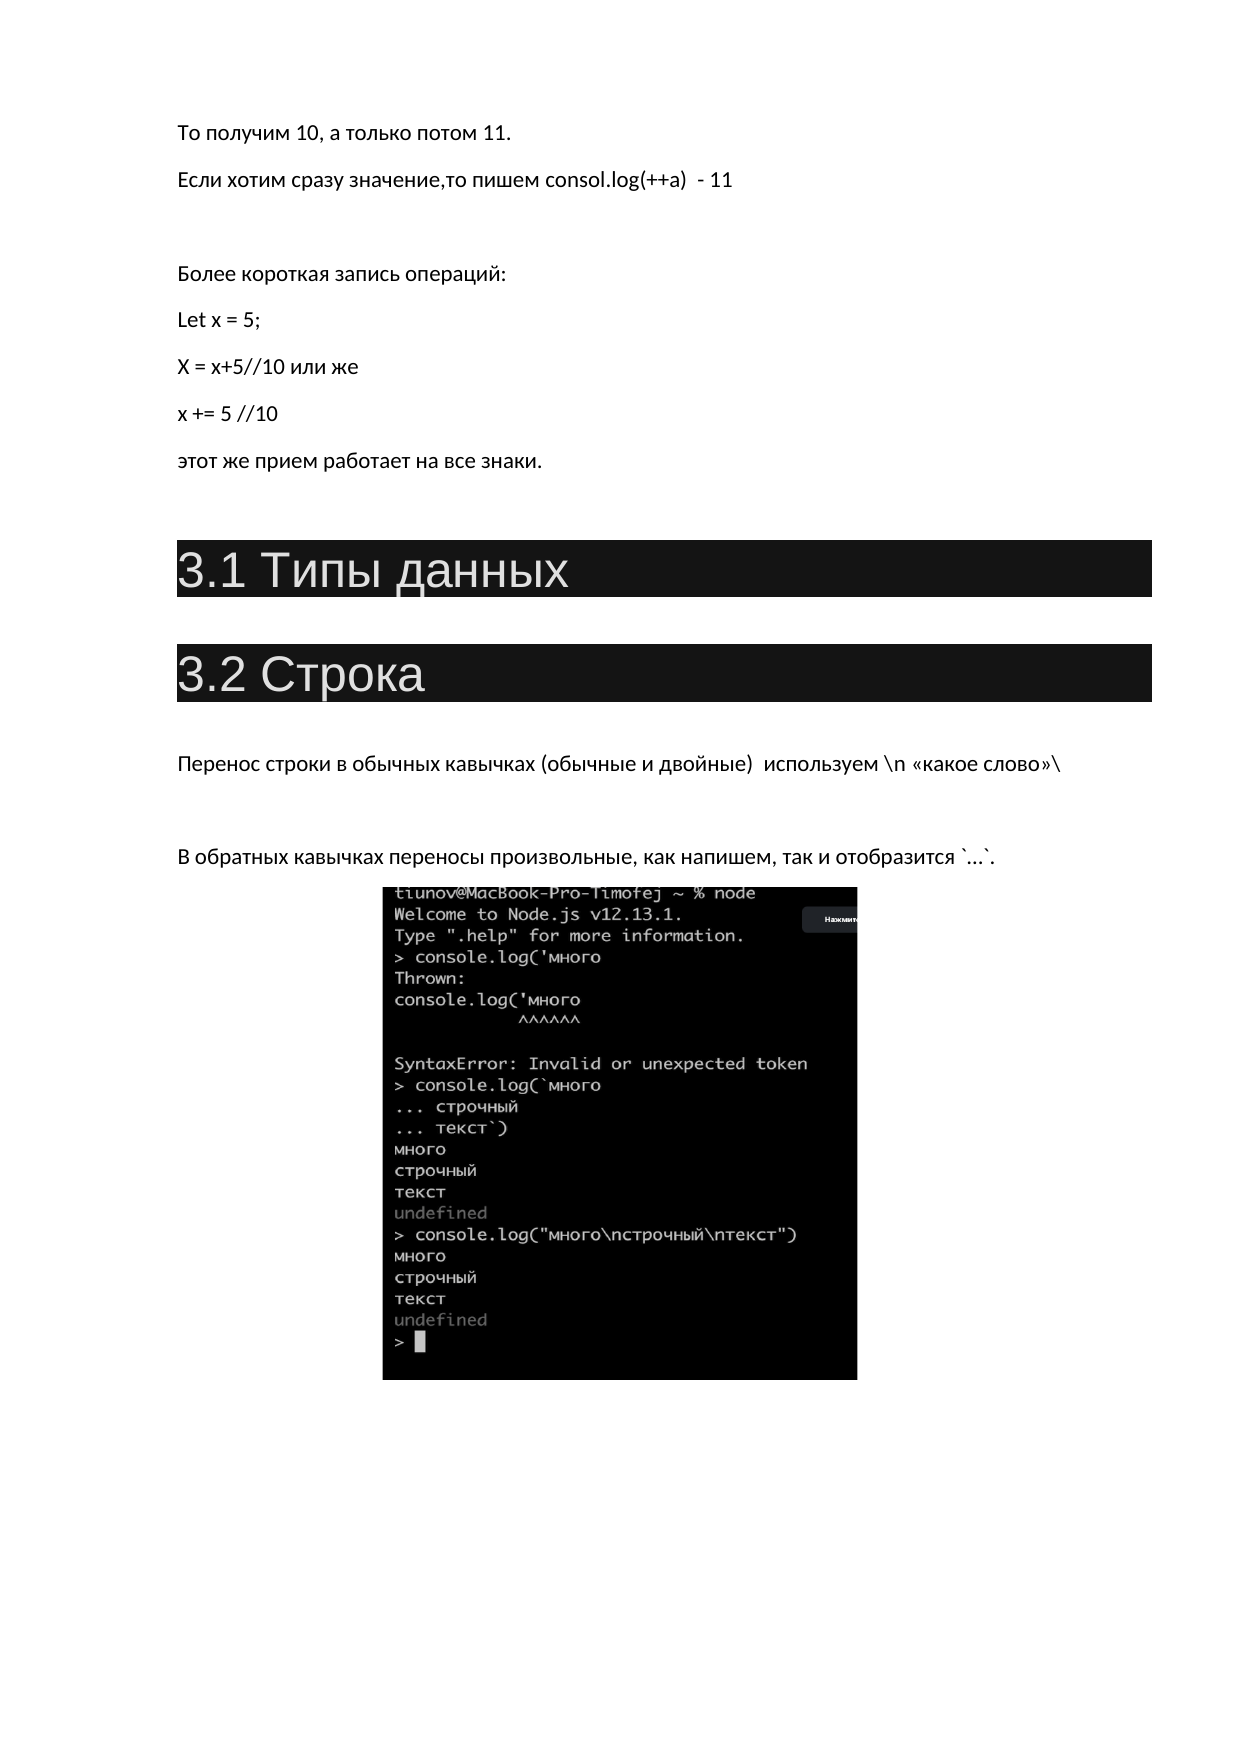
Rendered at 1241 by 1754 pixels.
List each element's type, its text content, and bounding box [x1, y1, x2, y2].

text То получим 10, а только потом 11. [177, 118, 1152, 146]
text этот же прием работает на все знаки. [177, 446, 1152, 474]
picture [382, 887, 858, 1380]
subtitle 3.1 Типы данных [177, 540, 1152, 597]
text Более короткая запись операций: [177, 259, 1152, 287]
text X = x+5//10 или же [177, 352, 1152, 381]
subtitle 3.2 Строка [177, 644, 1152, 702]
text Если хотим сразу значение,то пишем consol.log(++a) - 11 [177, 165, 1152, 193]
text x += 5 //10 [177, 399, 1152, 427]
text Let x = 5; [177, 306, 1152, 334]
text В обратных кавычках переносы произвольные, как напишем, так и отобразится `…`. [177, 842, 1152, 871]
text Перенос строки в обычных кавычках (обычные и двойные) используем \n «какое слово»\ [177, 749, 1152, 777]
